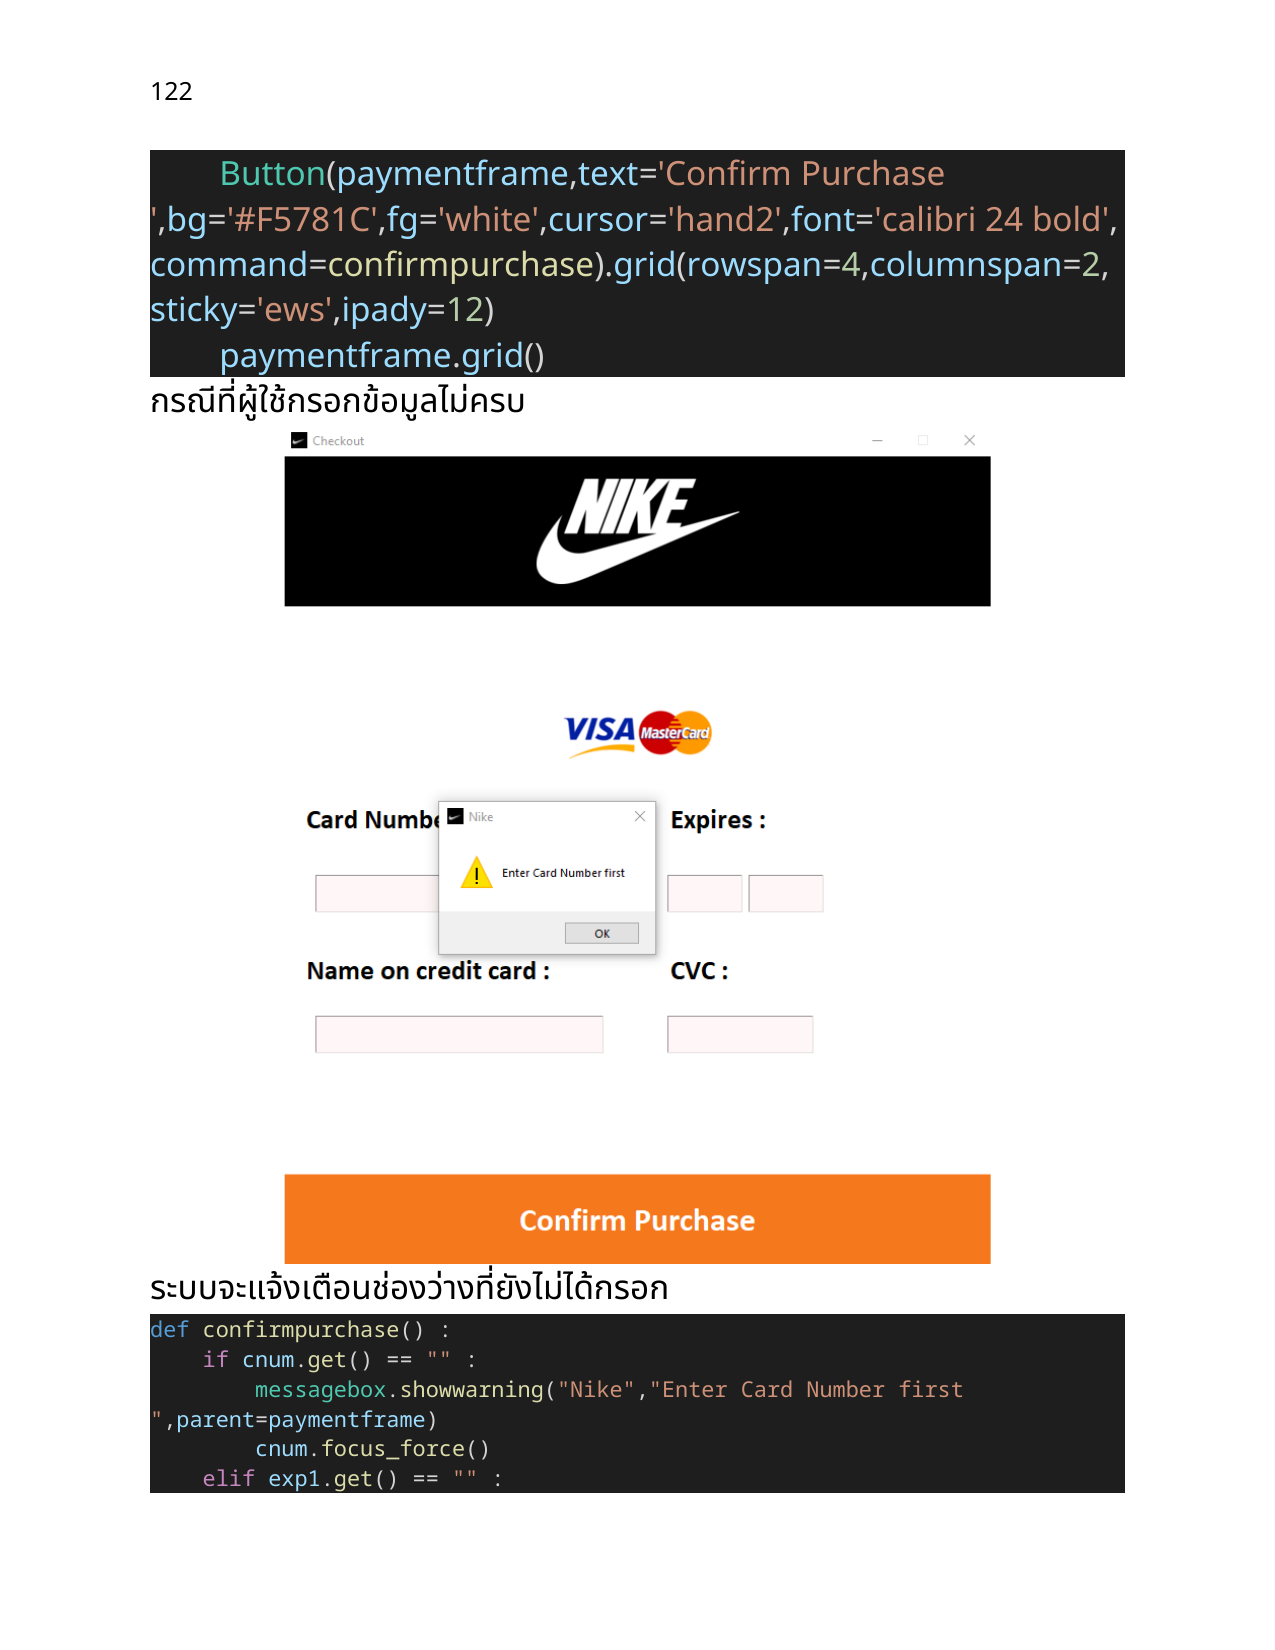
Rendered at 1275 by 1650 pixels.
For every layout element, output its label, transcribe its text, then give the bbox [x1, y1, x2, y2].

text กรณีที่ผู้ใช้กรอกข้อมูลไม่ครบ [150, 377, 1125, 427]
text elif exp1.get() == "" : [150, 1463, 1125, 1493]
picture [284, 427, 991, 1264]
text def confirmpurchase() : [150, 1314, 1125, 1344]
text Button(paymentframe,text='Confirm Purchase',bg='#F5781C',fg='white',cursor='hand2',font='calibri 24 bold',command=confirmpurchase).grid(rowspan=4,columnspan=2,sticky='ews',ipady=12) [150, 150, 1125, 332]
text paymentframe.grid() [150, 332, 1125, 377]
text if cnum.get() == "" : [150, 1344, 1125, 1374]
text cnum.focus_force() [150, 1433, 1125, 1463]
text ระบบจะแจ้งเตือนช่องว่างที่ยังไม่ได้กรอก [150, 1264, 1125, 1314]
text messagebox.showwarning("Nike","Enter Card Number first",parent=paymentframe) [150, 1374, 1125, 1433]
